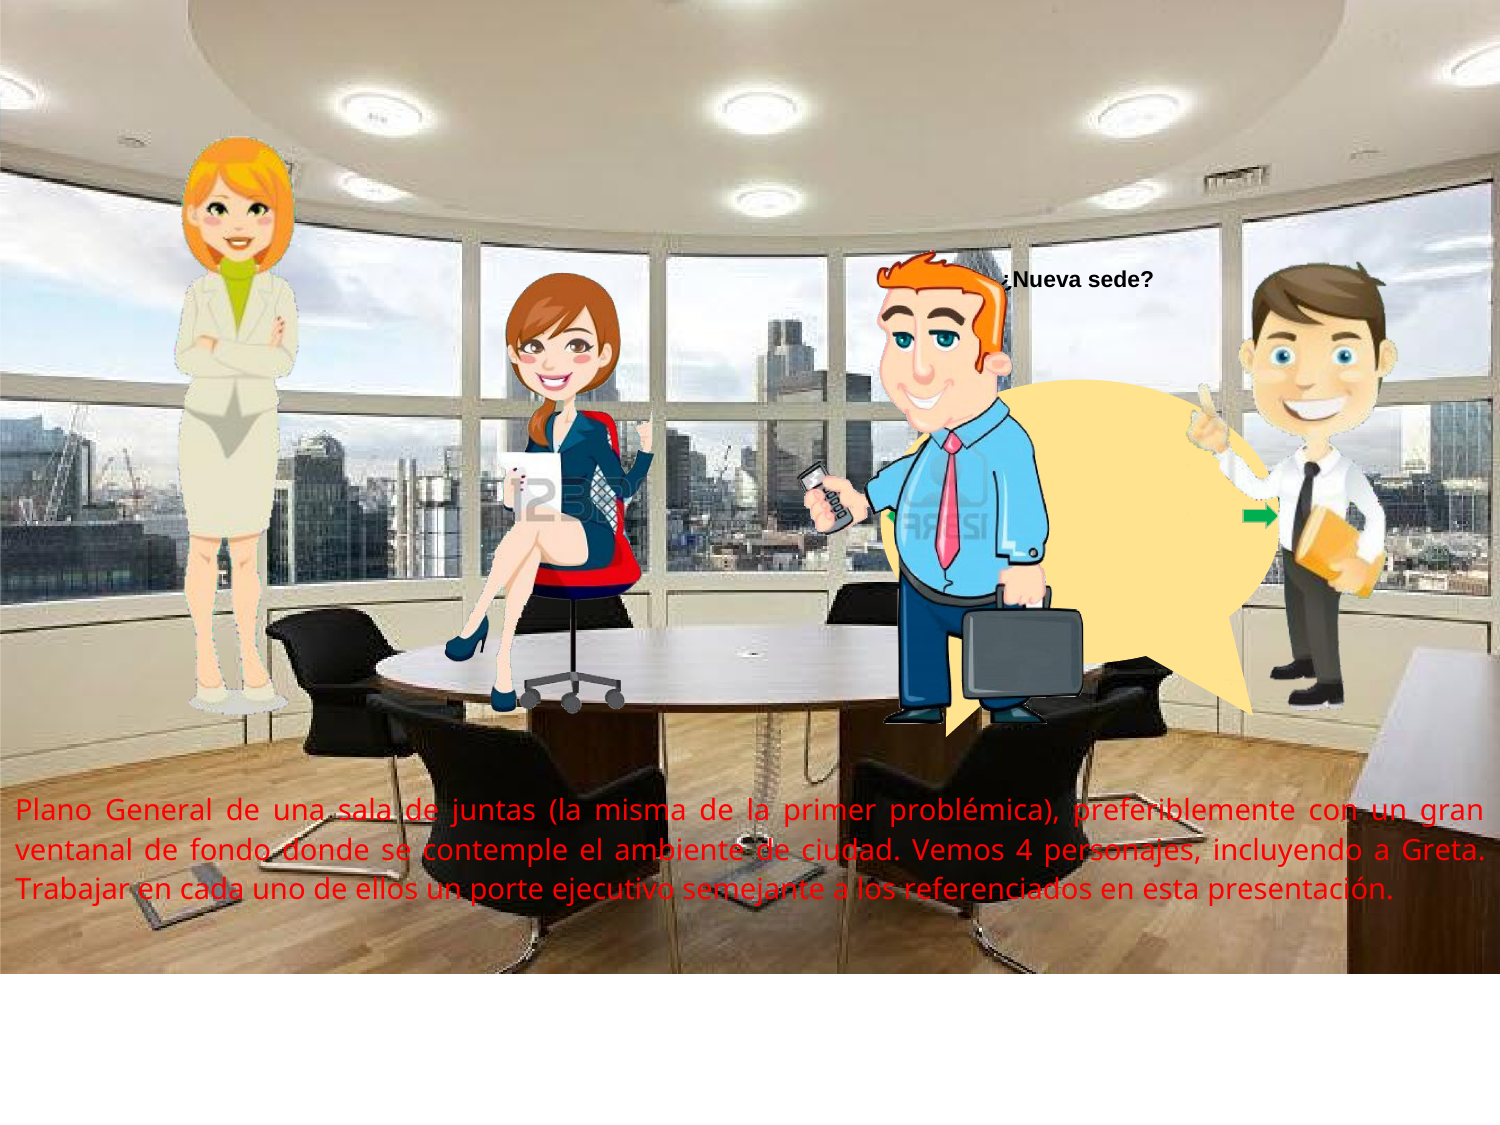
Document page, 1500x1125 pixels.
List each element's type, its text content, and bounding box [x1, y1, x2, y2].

text Plano General de una sala de juntas (la misma de la primer problémica), preferiblemente con un gran ventanal de fondo donde se contemple el ambiente de ciudad. Vemos 4 personajes, incluyendo a Greta. Trabajar en cada uno de ellos un porte ejecutivo semejante a los referenciados en esta presentación. [15, 789, 1486, 908]
picture [0, 0, 1500, 974]
